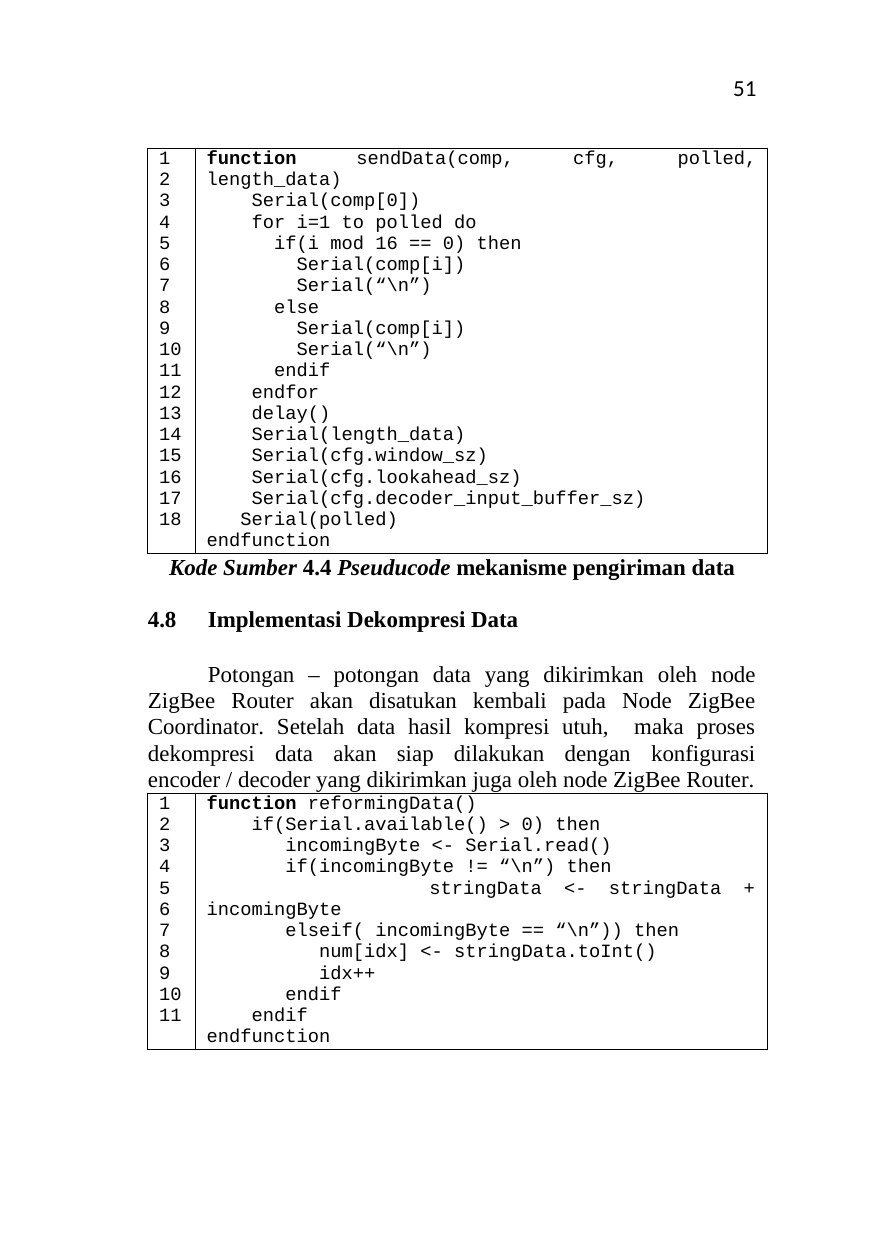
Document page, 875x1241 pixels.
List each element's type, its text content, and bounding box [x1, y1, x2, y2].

text Potongan – potongan data yang dikirimkan oleh node ZigBee Router akan disatukan kembali pada Node ZigBee Coordinator. Setelah data hasil kompresi utuh, maka proses dekompresi data akan siap dilakukan dengan konfigurasi encoder / decoder yang dikirimkan juga oleh node ZigBee Router. [148, 661, 756, 792]
table_header function reformingData() if(Serial.available() > 0) then incomingByte <- Serial.read() if(incomingByte != “\n”) then stringData <- stringData + incomingByte elseif( incomingByte == “\n”)) then num[idx] <- stringData.toInt() idx++ endif endif endfunction [196, 794, 767, 1048]
table_header 1 2 3 4 5 6 7 8 9 10 11 [148, 794, 195, 1048]
table_header 1 2 3 4 5 6 7 8 9 10 11 12 13 14 15 16 17 18 [148, 149, 195, 552]
text Kode Sumber 4.4 Pseuducode mekanisme pengiriman data [148, 554, 756, 580]
subtitle Implementasi Dekompresi Data [148, 606, 756, 633]
table_header function sendData(comp, cfg, polled, length_data) Serial(comp[0]) for i=1 to polled do if(i mod 16 == 0) then Serial(comp[i]) Serial(“\n”) else Serial(comp[i]) Serial(“\n”) endif endfor delay() Serial(length_data) Serial(cfg.window_sz) Serial(cfg.lookahead_sz) Serial(cfg.decoder_input_buffer_sz) Serial(polled) endfunction [196, 149, 767, 552]
